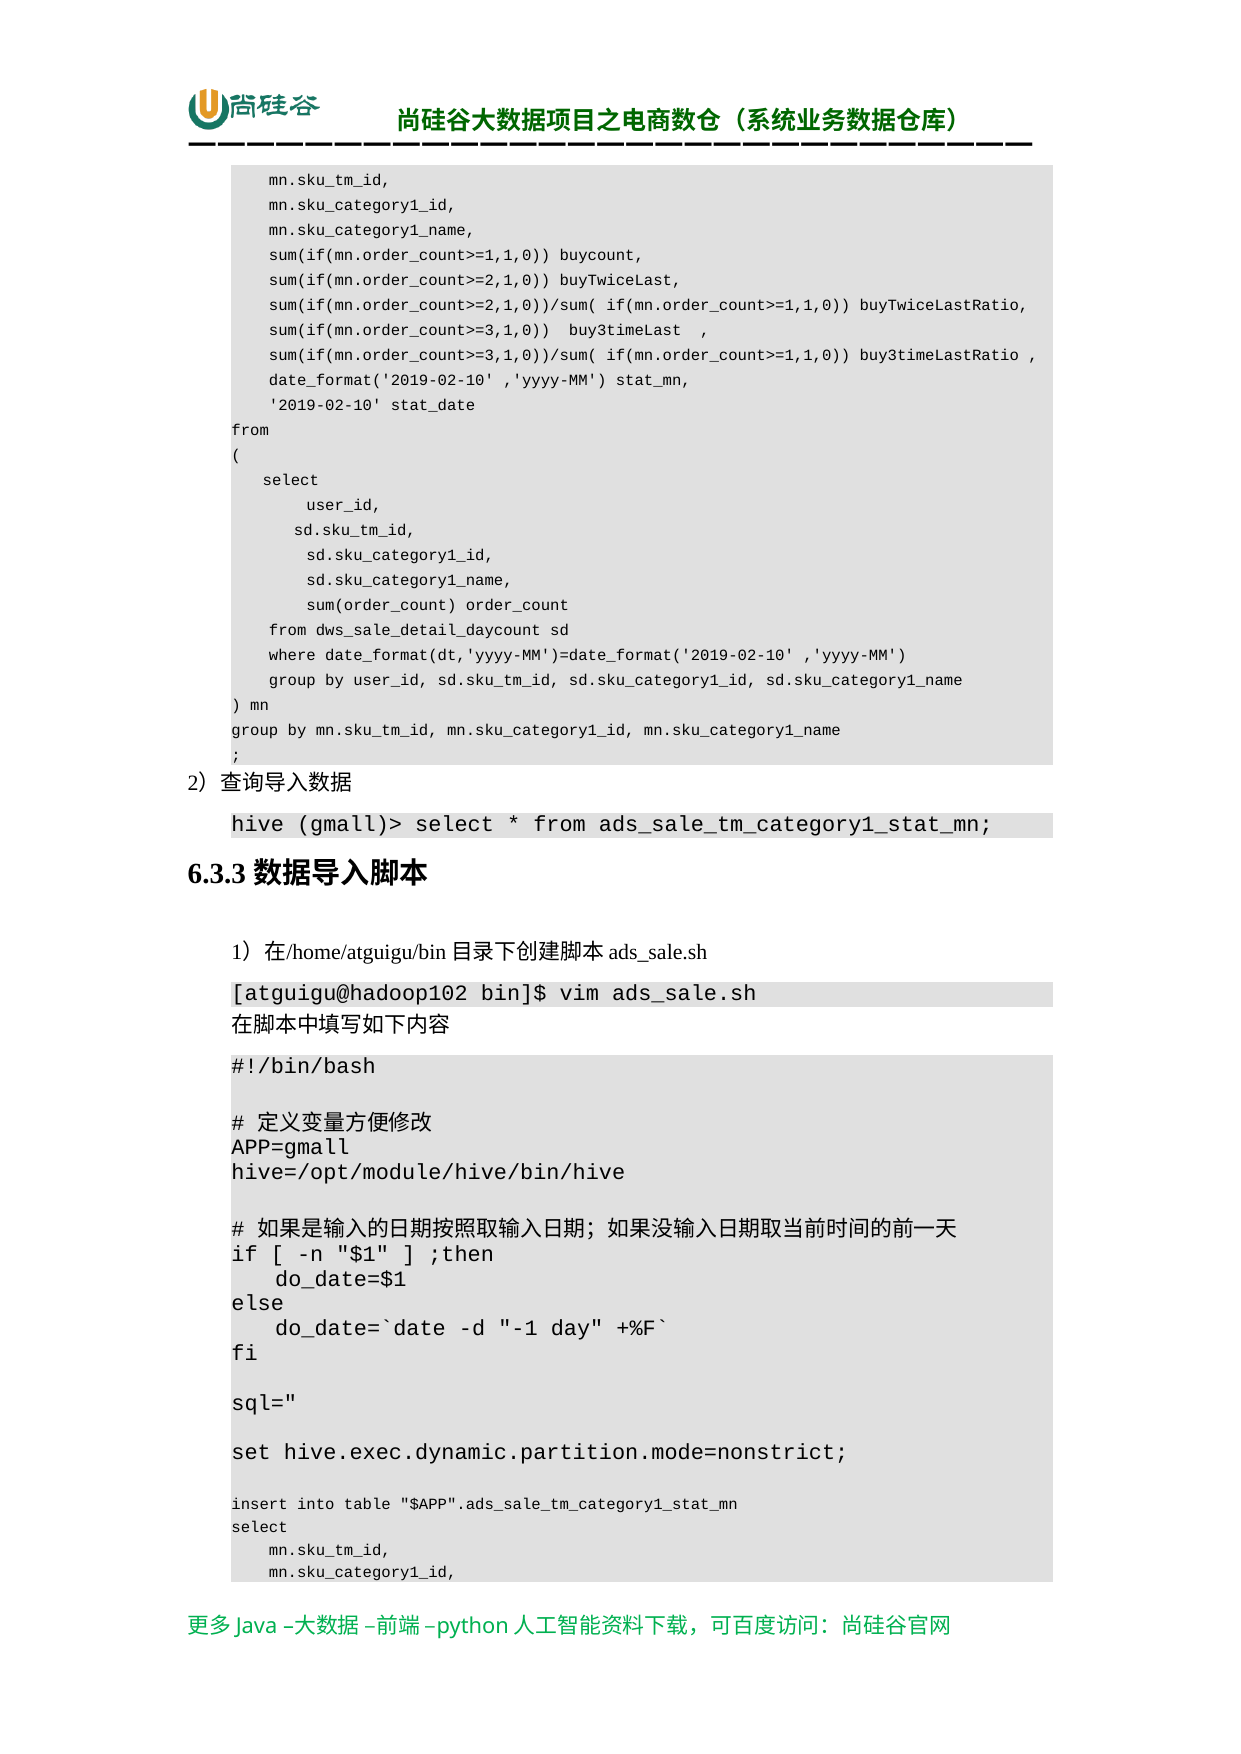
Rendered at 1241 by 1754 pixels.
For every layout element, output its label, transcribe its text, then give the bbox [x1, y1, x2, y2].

text sd.sku_category1_id, [231, 540, 1053, 565]
text sum(if(mn.order_count>=1,1,0)) buycount, [231, 240, 1053, 265]
text sum(if(mn.order_count>=2,1,0)) buyTwiceLast, [231, 265, 1053, 290]
text user_id, [231, 490, 1053, 515]
text sum(if(mn.order_count>=2,1,0))/sum( if(mn.order_count>=1,1,0)) buyTwiceLastRatio, [231, 290, 1053, 315]
text [atguigu@hadoop102 bin]$ vim ads_sale.sh [231, 982, 1053, 1007]
text group by mn.sku_tm_id, mn.sku_category1_id, mn.sku_category1_name [231, 715, 1053, 740]
text ; [231, 740, 1053, 765]
subtitle 6.3.3 数据导入脚本 [187, 838, 1053, 903]
text sd.sku_category1_name, [231, 565, 1053, 590]
text sum(if(mn.order_count>=3,1,0)) buy3timeLast , [231, 315, 1053, 340]
text select [231, 1514, 1053, 1537]
text mn.sku_category1_name, [231, 215, 1053, 240]
text # 如果是输入的日期按照取输入日期；如果没输入日期取当前时间的前一天 [231, 1211, 1053, 1243]
text mn.sku_tm_id, [231, 1537, 1053, 1559]
text do_date=$1 [231, 1268, 1053, 1292]
text sum(if(mn.order_count>=3,1,0))/sum( if(mn.order_count>=1,1,0)) buy3timeLastRatio , [231, 340, 1053, 365]
text from [231, 415, 1053, 440]
text insert into table "$APP".ads_sale_tm_category1_stat_mn [231, 1491, 1053, 1514]
text sum(order_count) order_count [231, 590, 1053, 615]
text mn.sku_category1_id, [231, 190, 1053, 215]
text if [ -n "$1" ] ;then [231, 1243, 1053, 1268]
text set hive.exec.dynamic.partition.mode=nonstrict; [231, 1441, 1053, 1466]
text # 定义变量方便修改 [231, 1104, 1053, 1137]
text #!/bin/bash [231, 1055, 1053, 1080]
text fi [231, 1342, 1053, 1367]
text select [231, 465, 1053, 490]
text from dws_sale_detail_daycount sd [231, 615, 1053, 640]
text group by user_id, sd.sku_tm_id, sd.sku_category1_id, sd.sku_category1_name [231, 665, 1053, 690]
text mn.sku_tm_id, [231, 165, 1053, 190]
text ) mn [231, 690, 1053, 715]
text 在脚本中填写如下内容 [187, 1007, 1053, 1039]
text sd.sku_tm_id, [231, 515, 1053, 540]
text hive (gmall)> select * from ads_sale_tm_category1_stat_mn; [231, 813, 1053, 838]
text hive=/opt/module/hive/bin/hive [231, 1161, 1053, 1186]
text APP=gmall [231, 1137, 1053, 1161]
text ( [231, 440, 1053, 465]
text sql=" [231, 1392, 1053, 1416]
text date_format('2019-02-10' ,'yyyy-MM') stat_mn, [231, 365, 1053, 390]
text 2）查询导入数据 [187, 765, 1053, 797]
text else [231, 1292, 1053, 1317]
text do_date=`date -d "-1 day" +%F` [231, 1317, 1053, 1342]
text '2019-02-10' stat_date [231, 390, 1053, 415]
text mn.sku_category1_id, [231, 1559, 1053, 1582]
text where date_format(dt,'yyyy-MM')=date_format('2019-02-10' ,'yyyy-MM') [231, 640, 1053, 665]
text 1）在/home/atguigu/bin目录下创建脚本ads_sale.sh [187, 933, 1053, 966]
